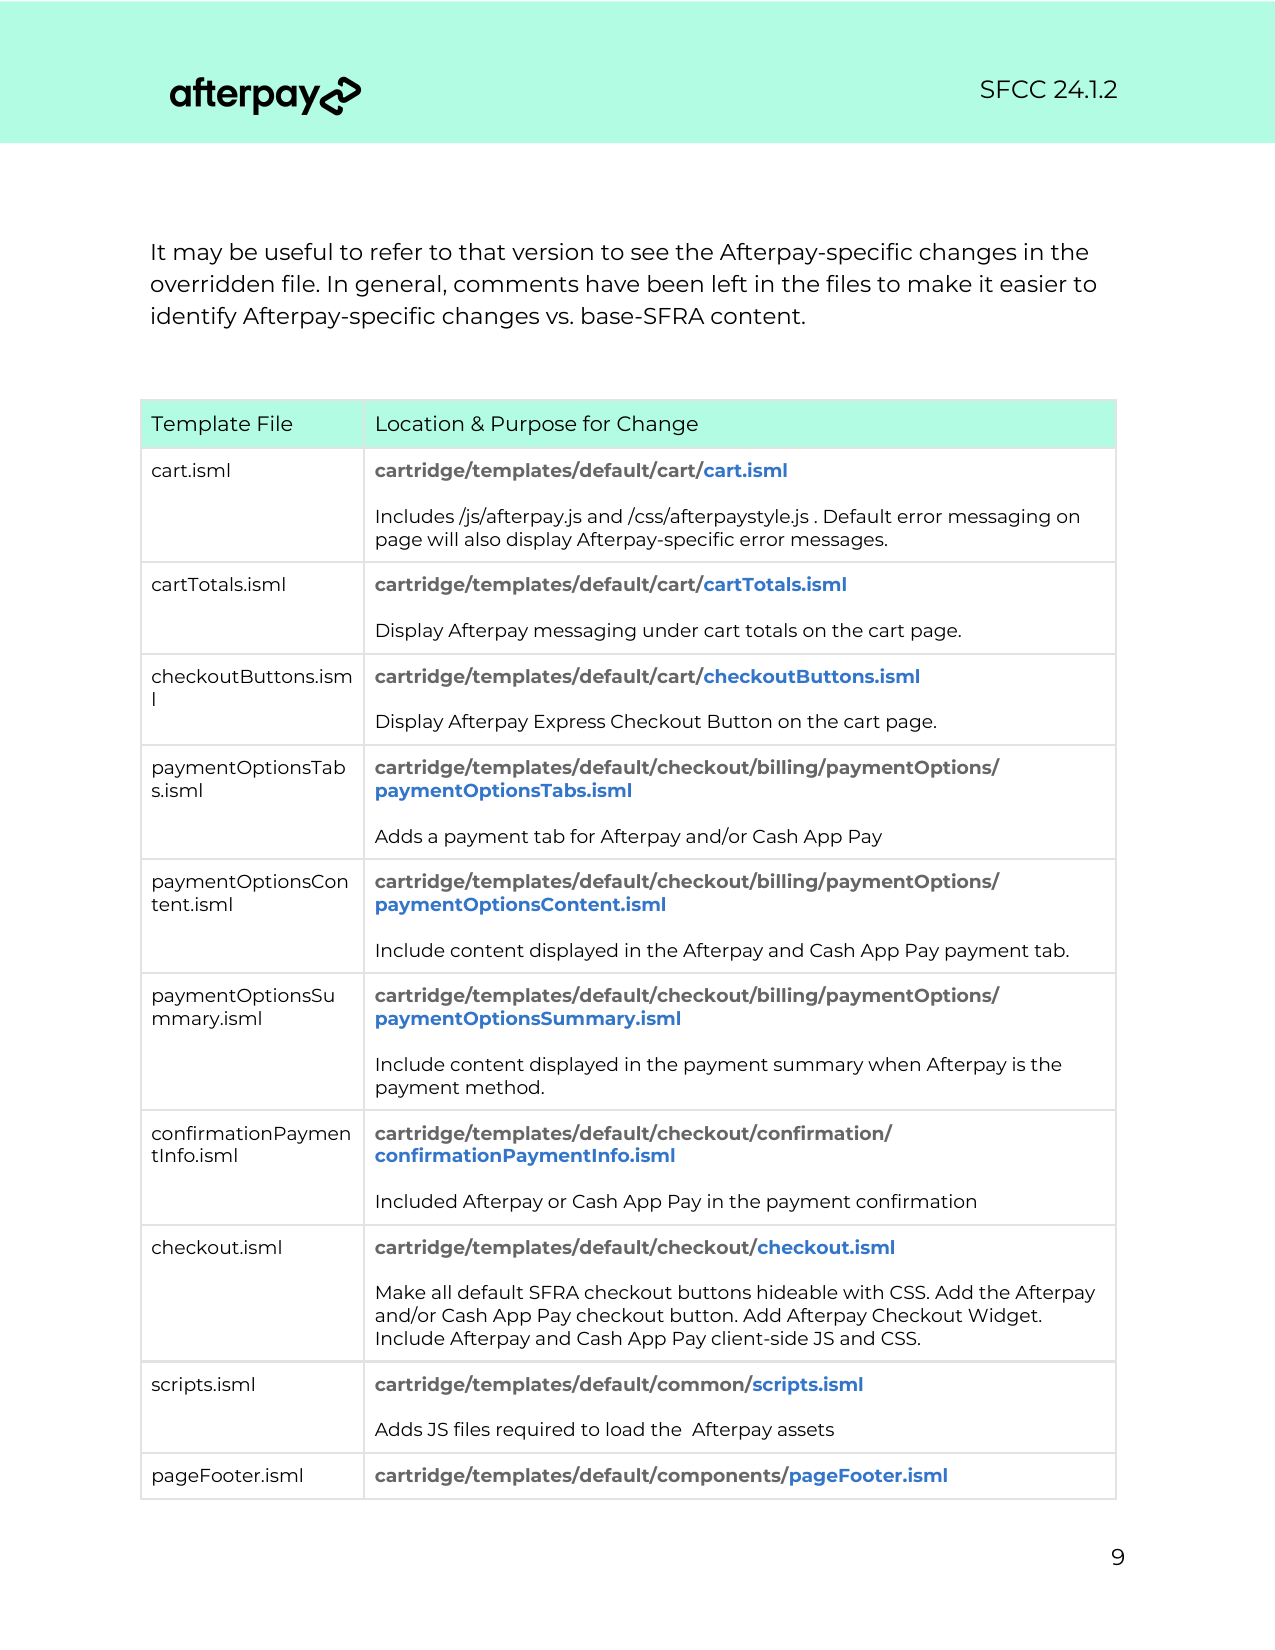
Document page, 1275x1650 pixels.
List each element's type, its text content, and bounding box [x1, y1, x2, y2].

table_cell paymentOptionsSummary.isml [142, 974, 363, 1109]
table_cell cartridge/templates/default/checkout/billing/paymentOptions/paymentOptionsSummary.isml Include content displayed in the payment summary when Afterpay is the payment method. [365, 974, 1115, 1109]
table_cell cart.isml [142, 449, 363, 561]
table_cell cartTotals.isml [142, 563, 363, 653]
table_header Location & Purpose for Change [365, 401, 1115, 447]
picture [134, 48, 397, 144]
table_cell paymentOptionsContent.isml [142, 860, 363, 972]
table_cell cartridge/templates/default/cart/cart.isml Includes /js/afterpay.js and /css/afterpaystyle.js . Default error messaging on page will also display Afterpay-specific error messages. [365, 449, 1115, 561]
table_cell cartridge/templates/default/common/scripts.isml Adds JS files required to load the Afterpay assets [365, 1363, 1115, 1452]
table_cell cartridge/templates/default/cart/checkoutButtons.isml Display Afterpay Express Checkout Button on the cart page. [365, 655, 1115, 744]
table_cell cartridge/templates/default/checkout/confirmation/confirmationPaymentInfo.isml Included Afterpay or Cash App Pay in the payment confirmation [365, 1111, 1115, 1223]
table_cell cartridge/templates/default/checkout/billing/paymentOptions/paymentOptionsContent.isml Include content displayed in the Afterpay and Cash App Pay payment tab. [365, 860, 1115, 972]
table_cell cartridge/templates/default/checkout/billing/paymentOptions/paymentOptionsTabs.isml Adds a payment tab for Afterpay and/or Cash App Pay [365, 746, 1115, 858]
table_cell paymentOptionsTabs.isml [142, 746, 363, 858]
table_cell cartridge/templates/default/cart/cartTotals.isml Display Afterpay messaging under cart totals on the cart page. [365, 563, 1115, 653]
table_cell confirmationPaymentInfo.isml [142, 1111, 363, 1223]
table_cell scripts.isml [142, 1363, 363, 1452]
table_cell checkout.isml [142, 1226, 363, 1360]
table_cell checkoutButtons.isml [142, 655, 363, 744]
table_cell pageFooter.isml [142, 1454, 363, 1497]
table_cell cartridge/templates/default/checkout/checkout.isml Make all default SFRA checkout buttons hideable with CSS. Add the Afterpay and/or Cash App Pay checkout button. Add Afterpay Checkout Widget. Include Afterpay and Cash App Pay client-side JS and CSS. [365, 1226, 1115, 1360]
table_header Template File [142, 401, 363, 447]
table_cell cartridge/templates/default/components/pageFooter.isml Adds Afterpay among the accepted payment methods in the footer. [365, 1454, 1115, 1497]
